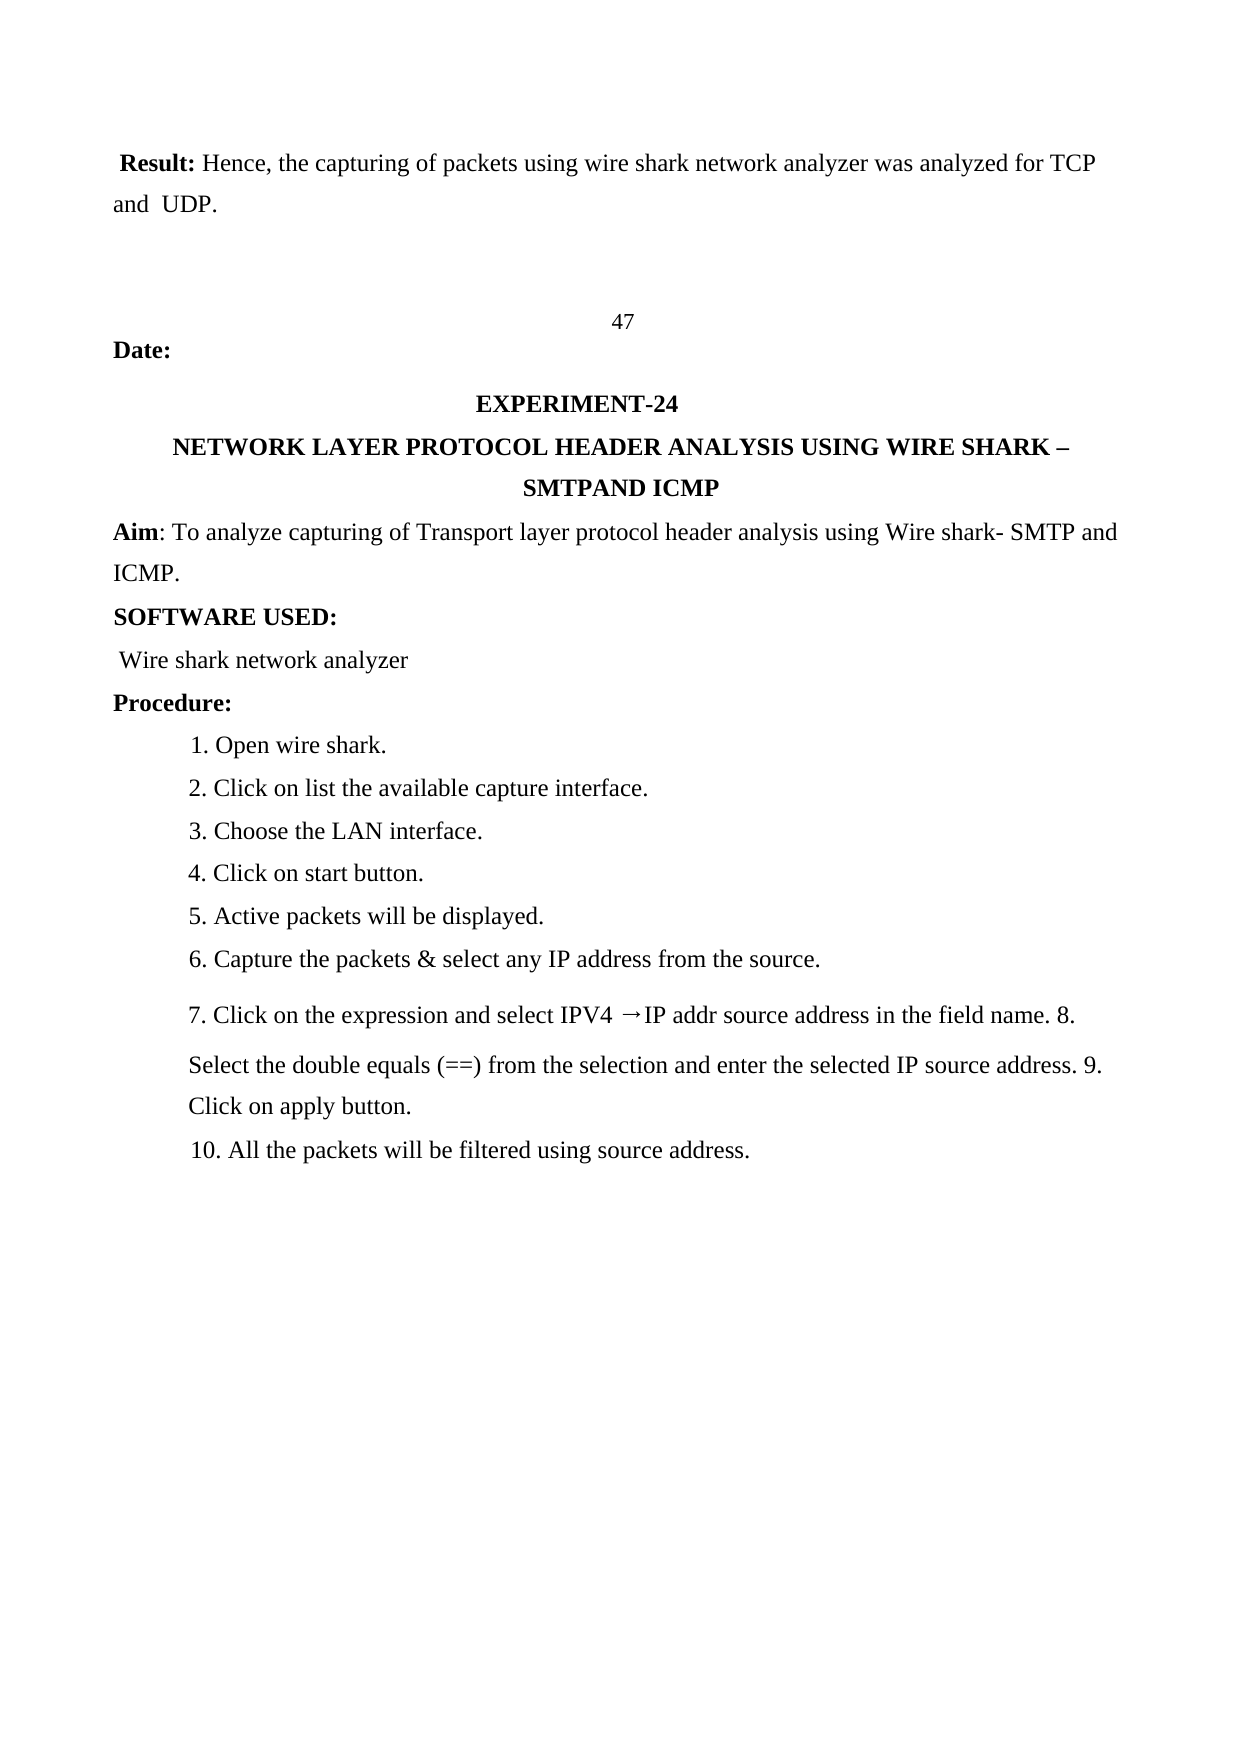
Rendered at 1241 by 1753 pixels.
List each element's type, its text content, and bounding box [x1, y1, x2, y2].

text NETWORK LAYER PROTOCOL HEADER ANALYSIS USING WIRE SHARK – SMTPAND ICMP [172, 432, 1070, 502]
text EXPERIMENT-24 [469, 389, 1134, 418]
text Date: [113, 335, 1134, 363]
text Aim: To analyze capturing of Transport layer protocol header analysis using Wire shark- SMTP and ICMP. [113, 517, 1135, 587]
text 1. Open wire shark. [190, 730, 1134, 759]
text 7. Click on the expression and select IPV4 →IP addr source address in the field name. 8. Select the double equals (==) from the selection and enter the selected IP source address. 9. Click on apply button. [188, 986, 1115, 1120]
text 4. Click on start button. [188, 858, 1134, 887]
text Procedure: [113, 688, 1134, 717]
text 3. Choose the LAN interface. [188, 816, 1134, 844]
text 2. Click on list the available capture interface. [188, 773, 1134, 802]
text 47 [111, 308, 1134, 335]
text 10. All the packets will be filtered using source address. [190, 1135, 1134, 1164]
text SOFTWARE USED: [113, 602, 1134, 631]
text 5. Active packets will be displayed. [188, 901, 1134, 930]
text Wire shark network analyzer [112, 645, 1134, 674]
text Result: Hence, the capturing of packets using wire shark network analyzer was analyzed for TCP and UDP. [113, 148, 1135, 217]
text 6. Capture the packets & select any IP address from the source. [188, 944, 1134, 973]
